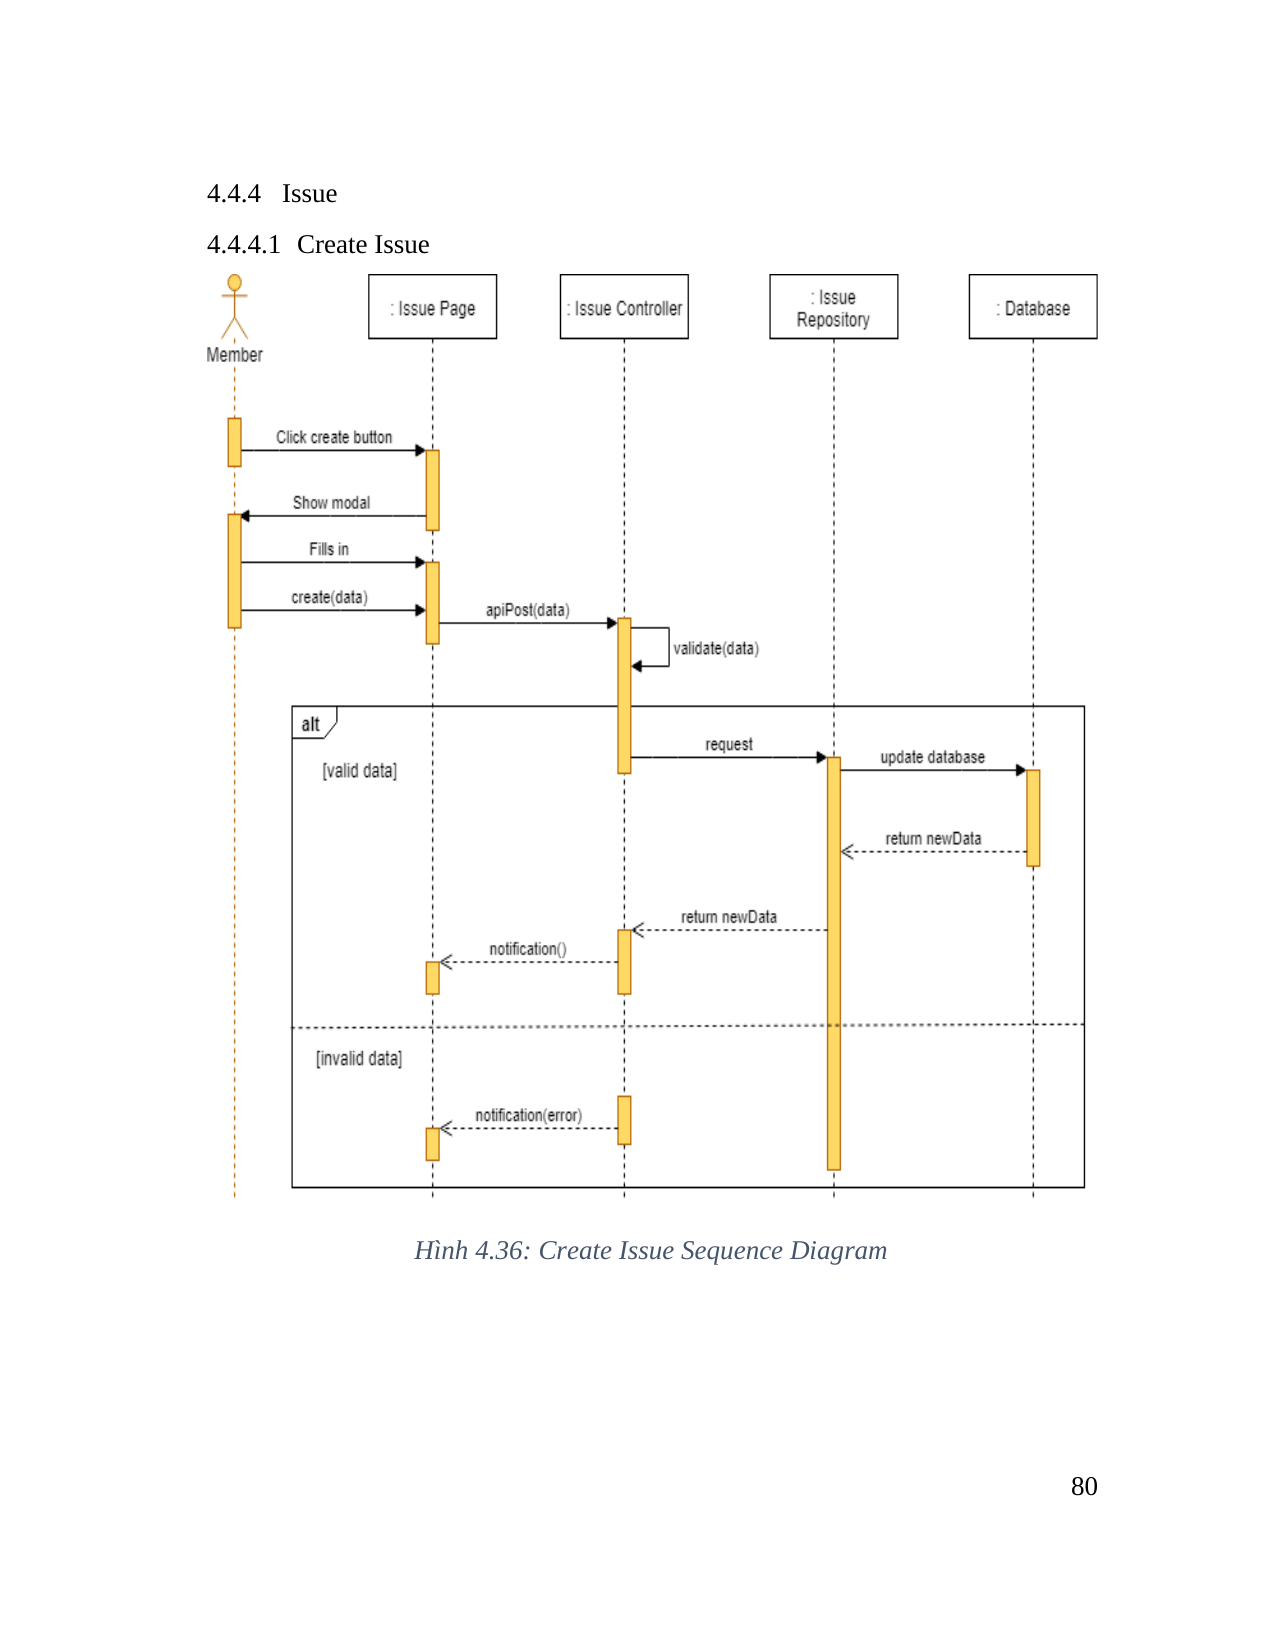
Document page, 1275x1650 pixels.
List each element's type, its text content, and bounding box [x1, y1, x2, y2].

picture [206, 274, 1098, 1203]
subtitle Issue [207, 177, 1098, 208]
subtitle Create Issue [207, 228, 1098, 259]
